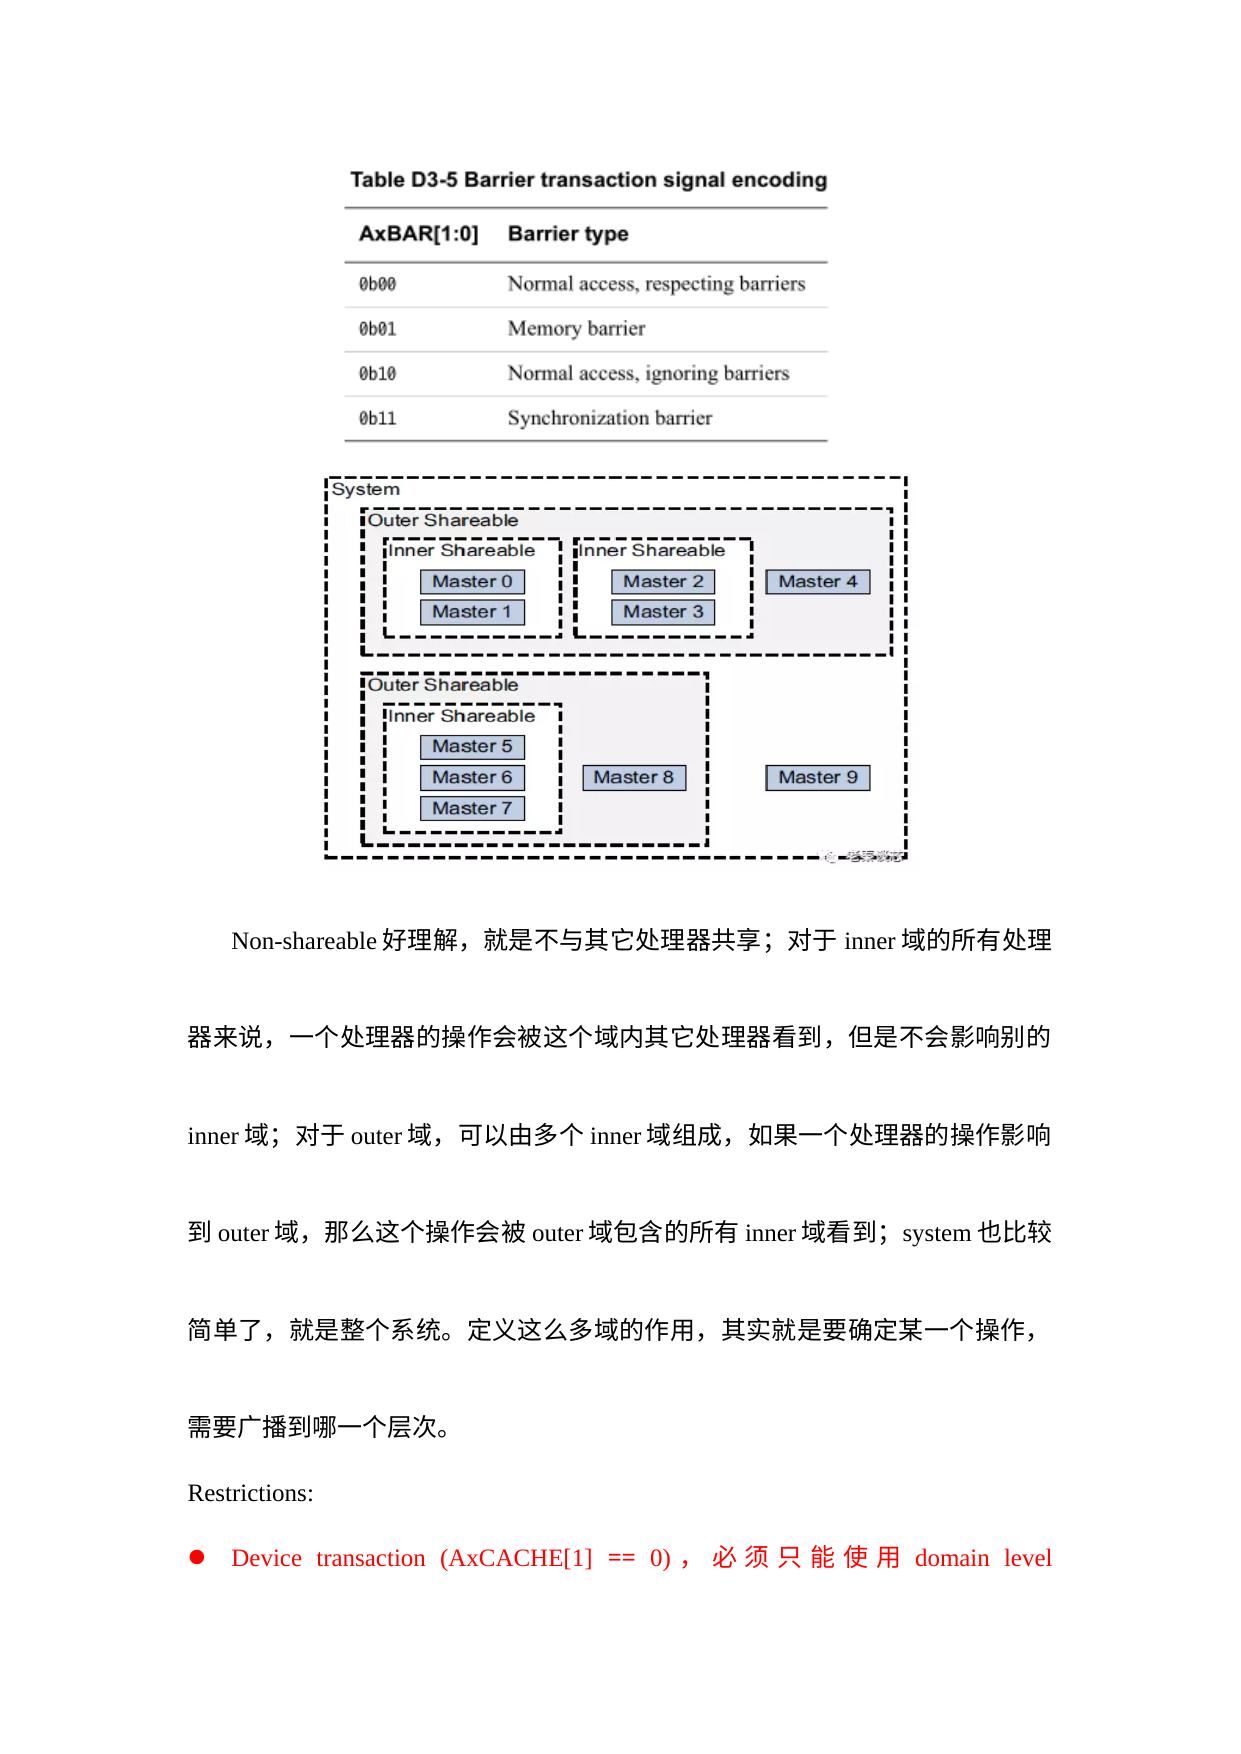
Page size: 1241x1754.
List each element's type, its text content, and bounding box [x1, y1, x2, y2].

text Restrictions: [187, 1476, 1053, 1509]
picture [312, 468, 920, 871]
picture [312, 162, 857, 454]
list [187, 1523, 1053, 1588]
text Non-shareable好理解，就是不与其它处理器共享；对于inner域的所有处理器来说，一个处理器的操作会被这个域内其它处理器看到，但是不会影响别的inner域；对于outer域，可以由多个inner域组成，如果一个处理器的操作影响到outer域，那么这个操作会被outer域包含的所有inner域看到；system也比较简单了，就是整个系统。定义这么多域的作用，其实就是要确定某一个操作，需要广播到哪一个层次。 [187, 906, 1053, 1458]
